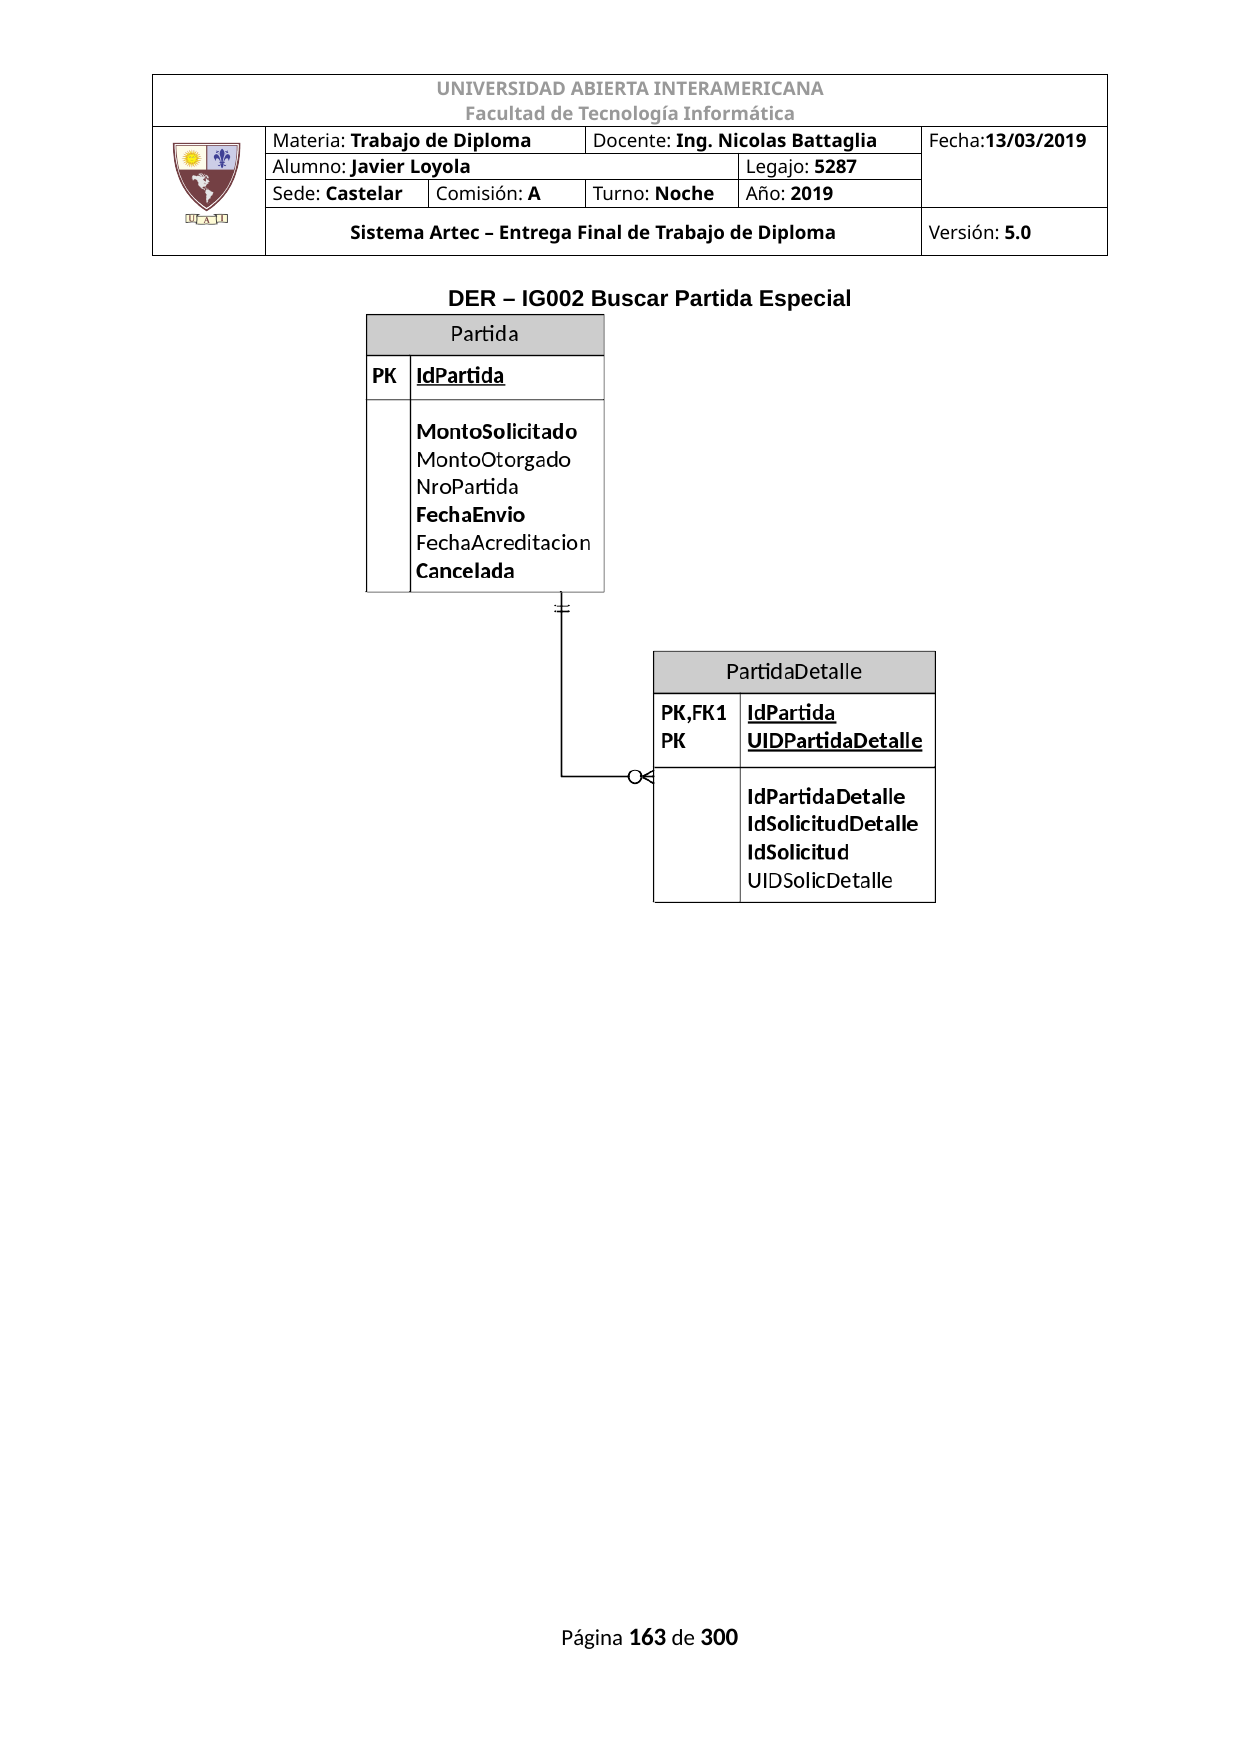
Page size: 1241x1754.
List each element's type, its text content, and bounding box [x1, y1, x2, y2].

picture [157, 136, 257, 228]
text DER – IG002 Buscar Partida Especial [177, 284, 1122, 311]
